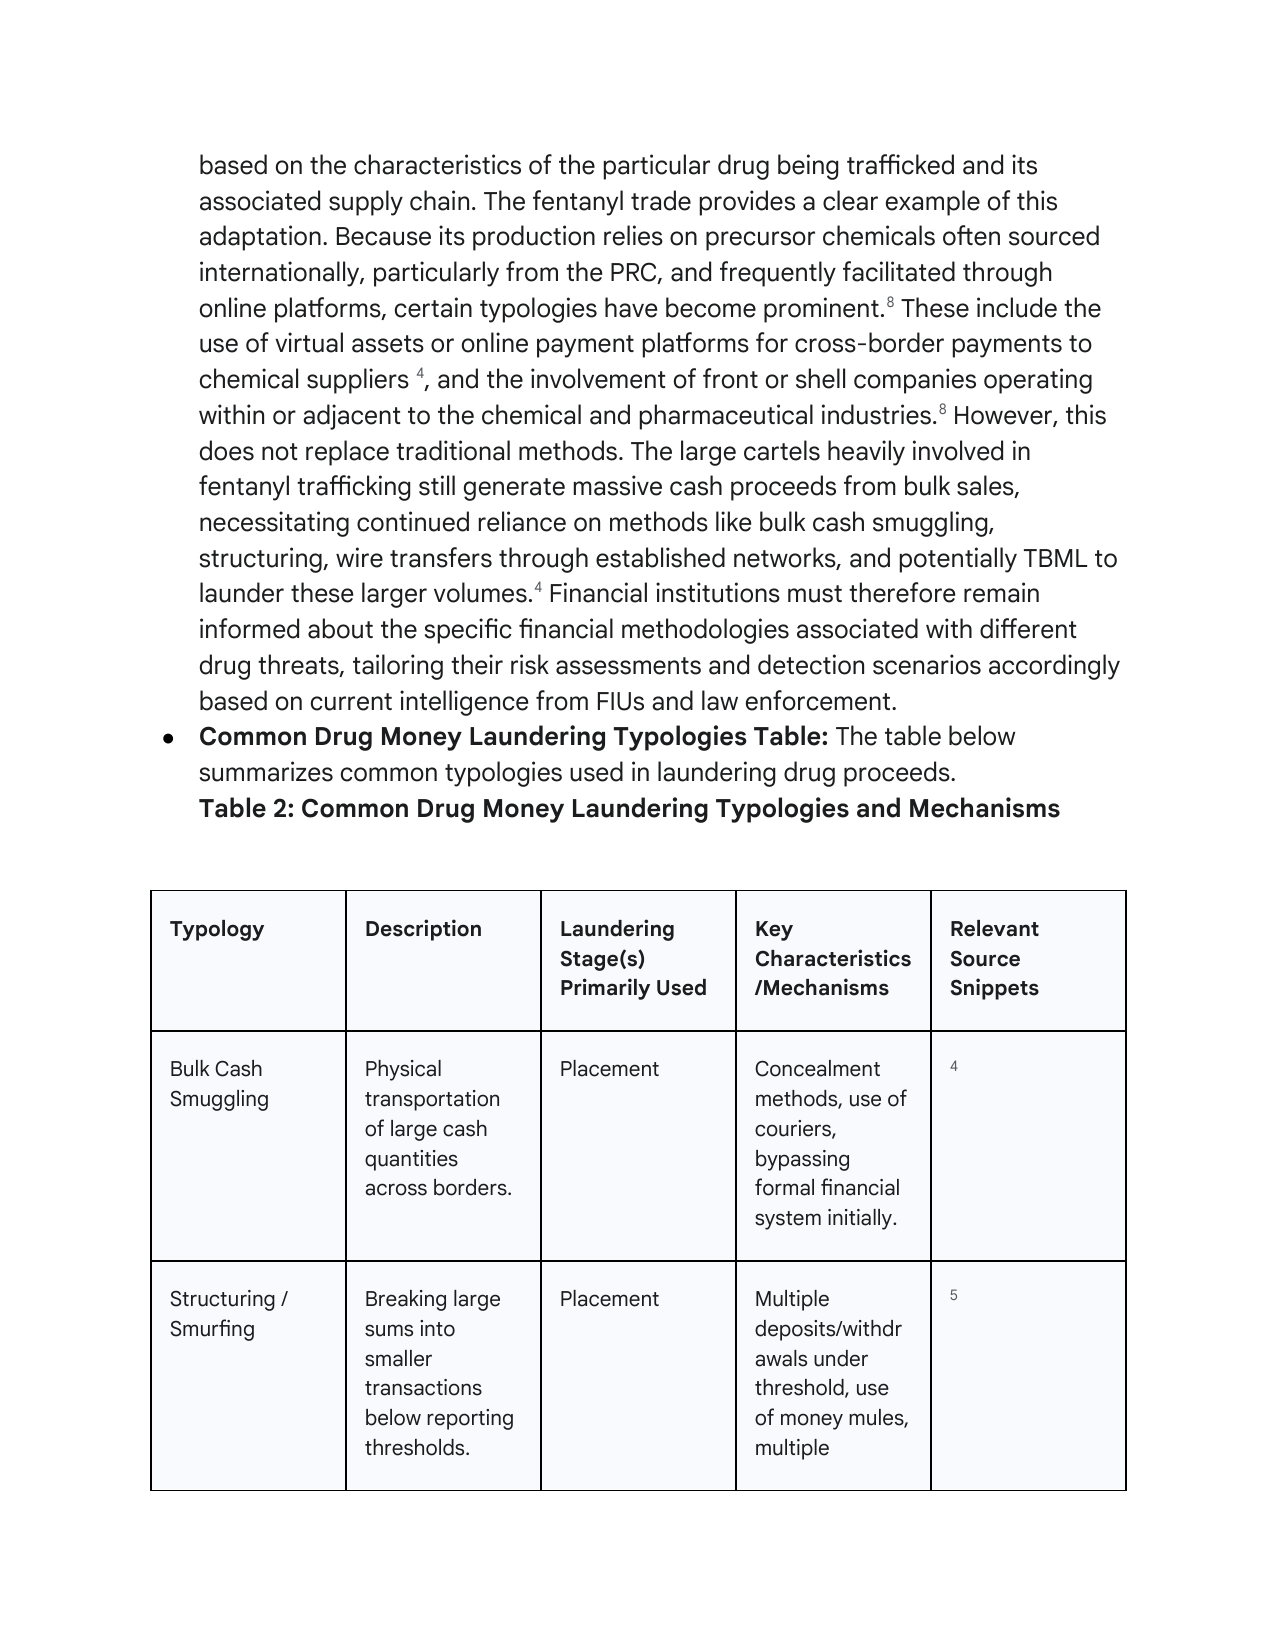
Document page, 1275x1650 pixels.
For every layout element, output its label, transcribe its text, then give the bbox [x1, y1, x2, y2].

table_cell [347, 1262, 540, 1489]
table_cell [152, 1262, 345, 1489]
table_cell Bulk Cash Smuggling [152, 1032, 345, 1260]
table_header Laundering Stage(s) Primarily Used [542, 891, 735, 1030]
table_header Description [347, 891, 540, 1030]
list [161, 150, 1125, 717]
table_cell Physical transportation of large cash quantities across borders. [347, 1032, 540, 1260]
table_header Typology [152, 891, 345, 1030]
table_header Relevant Source Snippets [932, 891, 1125, 1030]
table_cell Placement [542, 1032, 735, 1260]
list Common Drug Money Laundering Typologies Table: The table below summarizes common typologies used in laundering drug proceeds. Table 2: Common Drug Money Laundering Typologies and Mechanisms [161, 722, 1125, 824]
table_cell 5 [932, 1262, 1125, 1489]
table_cell 4 [932, 1032, 1125, 1260]
table_cell Placement [542, 1262, 735, 1489]
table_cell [737, 1262, 930, 1489]
table_header Key Characteristics/Mechanisms [737, 891, 930, 1030]
table_cell Concealment methods, use of couriers, bypassing formal financial system initially. [737, 1032, 930, 1260]
